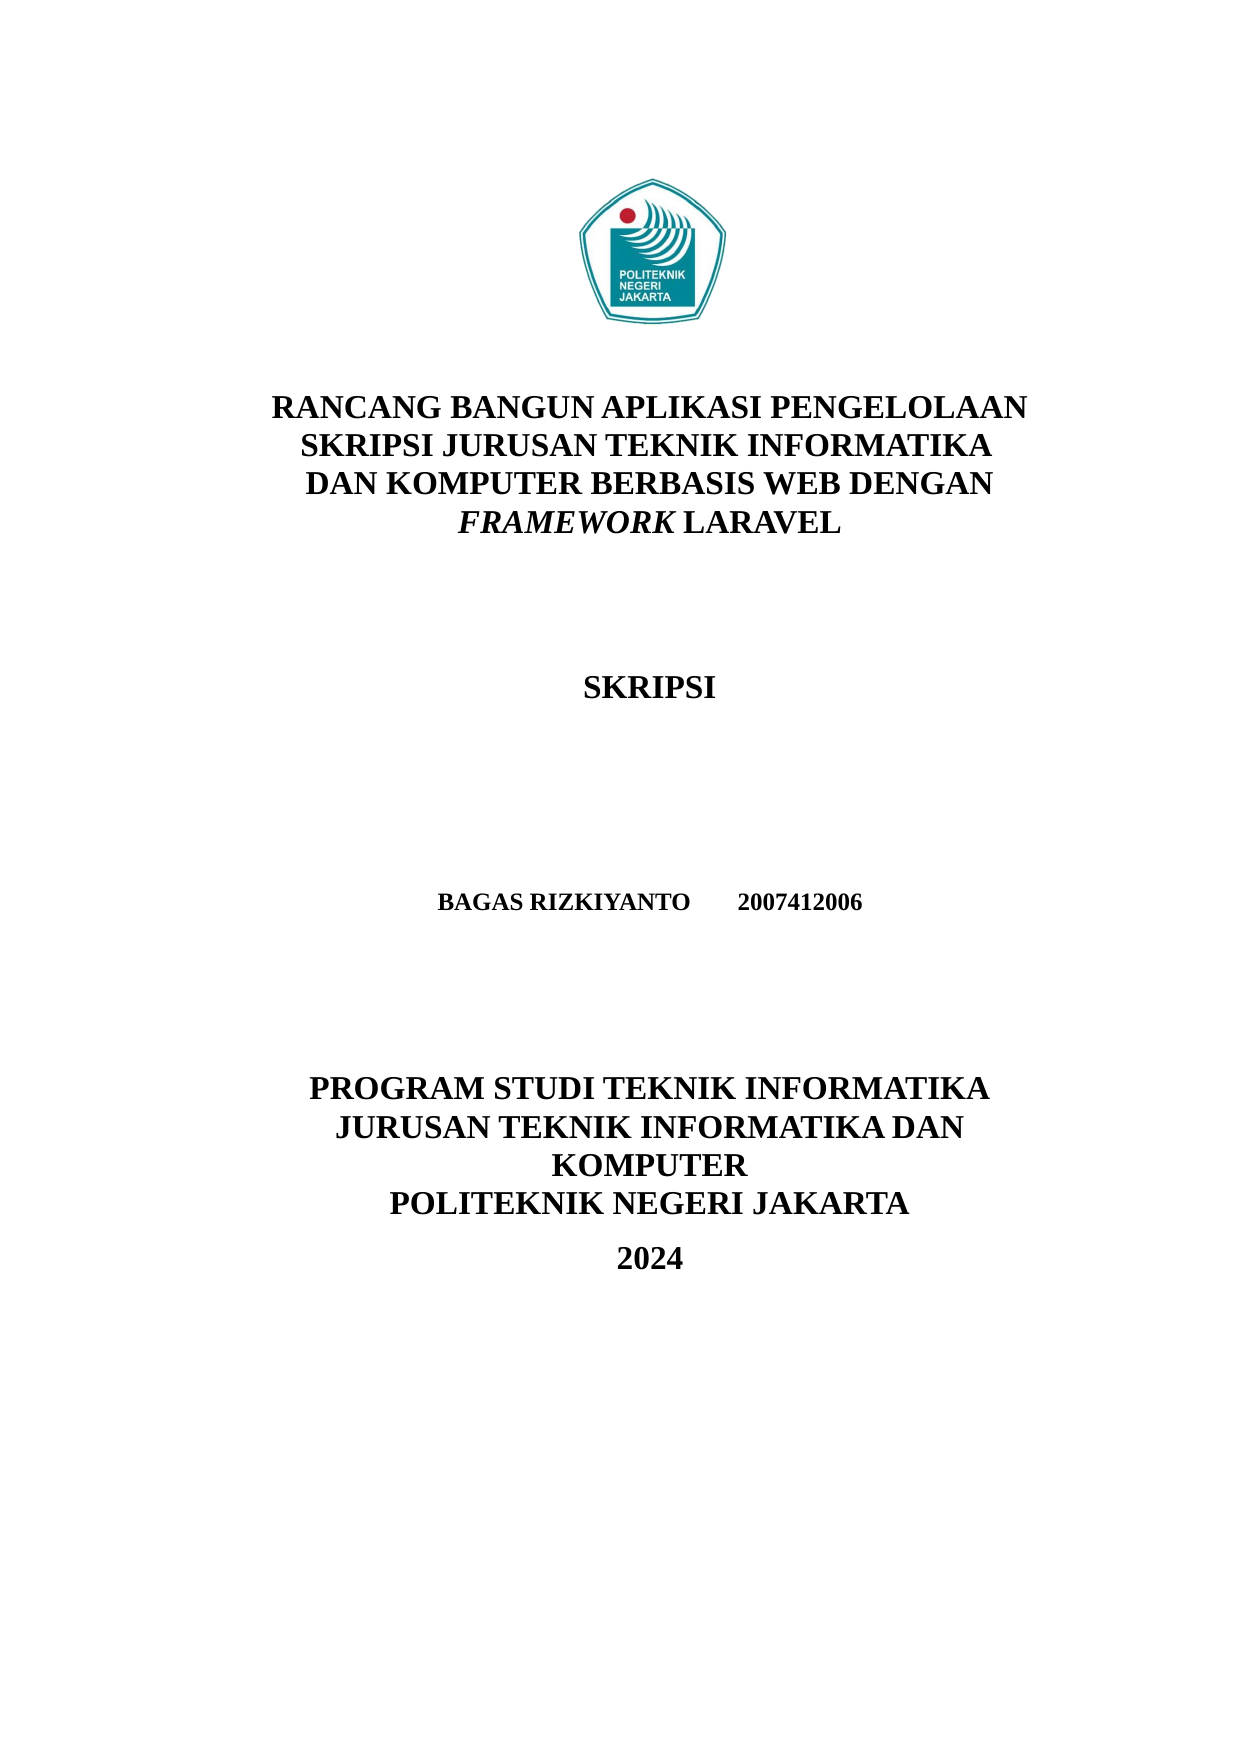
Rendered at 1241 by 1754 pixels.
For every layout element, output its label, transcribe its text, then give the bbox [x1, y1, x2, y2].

text 2024 [236, 1238, 1063, 1277]
text SKRIPSI [236, 667, 1063, 705]
text RANCANG BANGUN APLIKASI PENGELOLAAN SKRIPSI JURUSAN TEKNIK INFORMATIKA DAN KOMPUTER BERBASIS WEB DENGAN FRAMEWORK LARAVEL [236, 387, 1063, 540]
text PROGRAM STUDI TEKNIK INFORMATIKA JURUSAN TEKNIK INFORMATIKA DAN KOMPUTER POLITEKNIK NEGERI JAKARTA [236, 1068, 1063, 1222]
picture [578, 177, 727, 325]
text BAGAS RIZKIYANTO 2007412006 [236, 887, 1063, 916]
